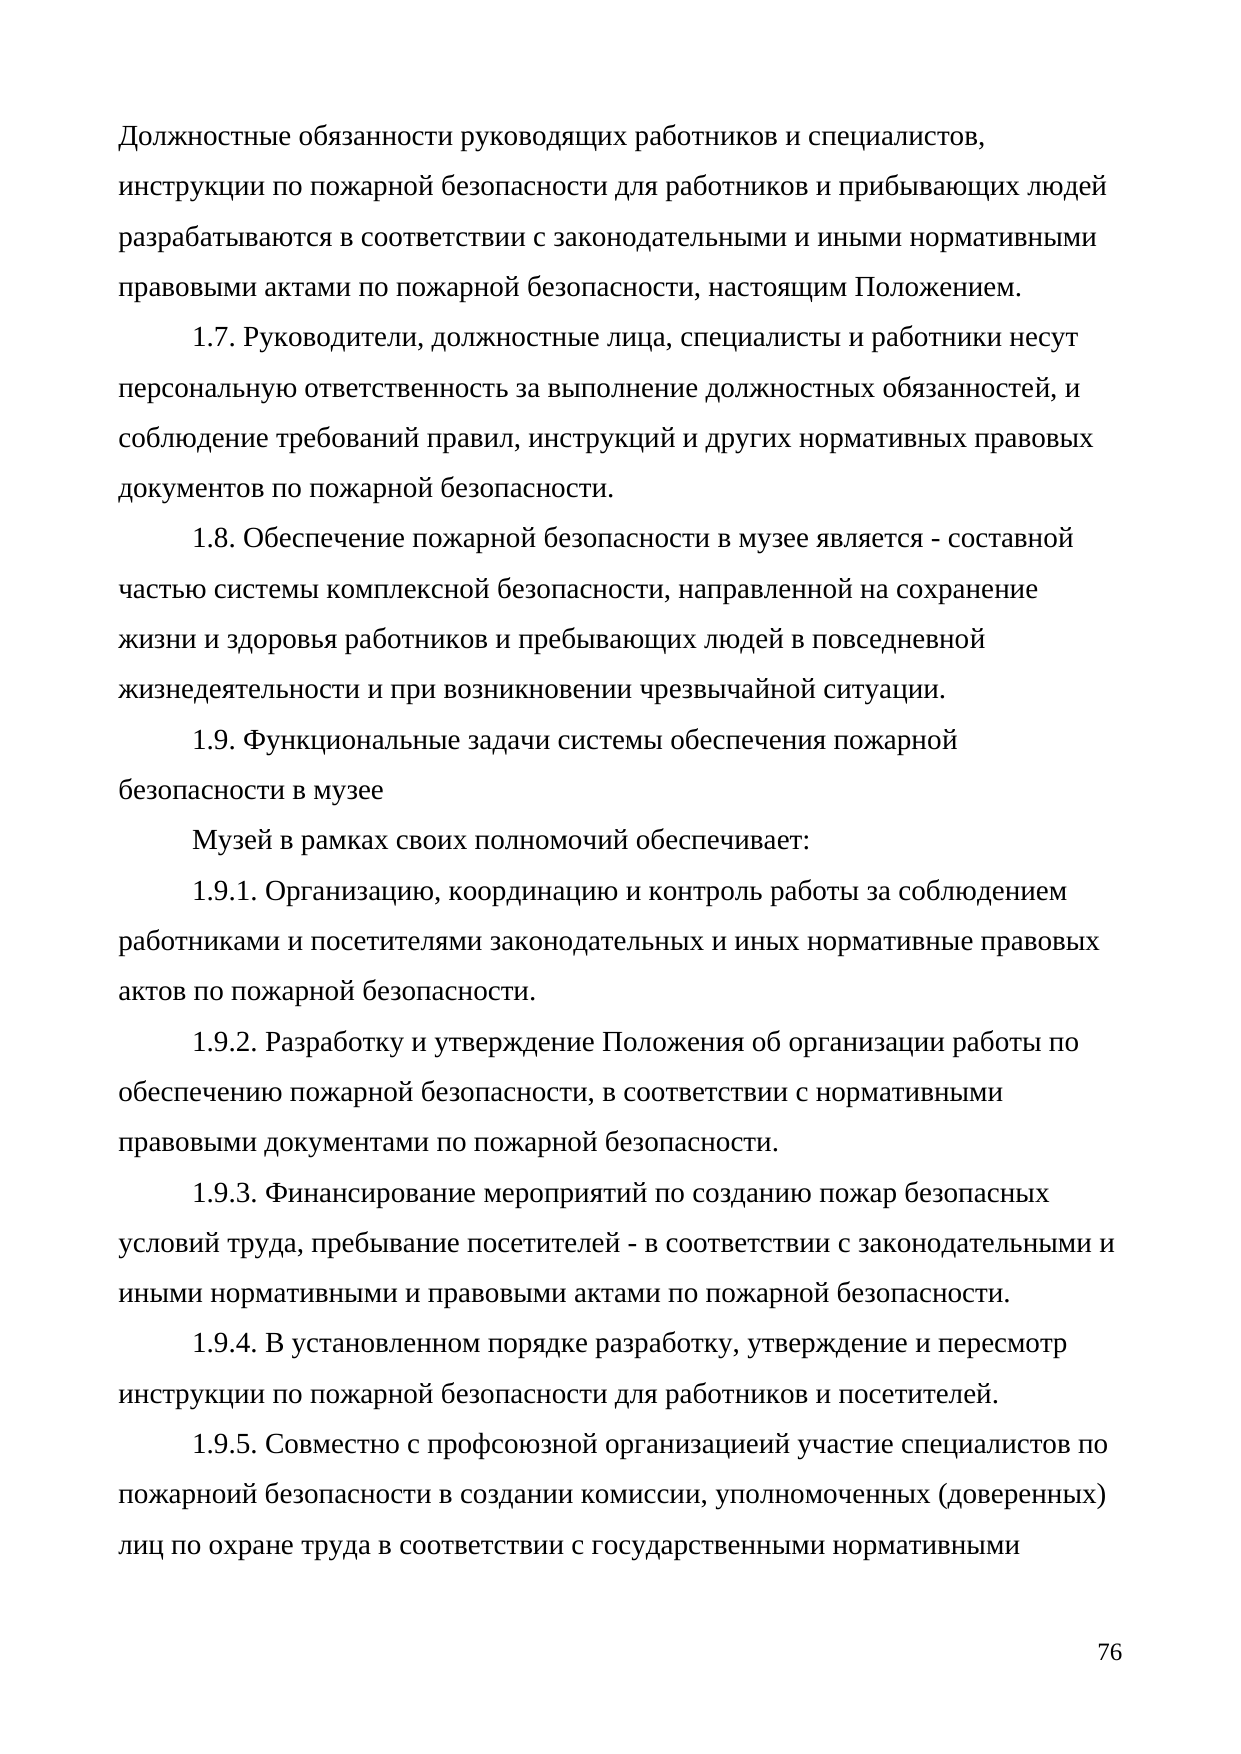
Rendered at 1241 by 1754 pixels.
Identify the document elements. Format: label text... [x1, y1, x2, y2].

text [118, 1426, 1122, 1560]
text 1.8. Обеспечение пожарной безопасности в музее является - составной частью системы комплексной безопасности, направленной на сохранение жизни и здоровья работников и пребывающих людей в повседневной жизнедеятельности и при возникновении чрезвычайной ситуации. [118, 521, 1122, 705]
text Музей в рамках своих полномочий обеспечивает: [118, 822, 1122, 856]
text 1.9.3. Финансирование мероприятий по созданию пожар безопасных условий труда, пребывание посетителей - в соответствии с законодательными и иными нормативными и правовыми актами по пожарной безопасности. [118, 1175, 1122, 1309]
text Должностные обязанности руководящих работников и специалистов, инструкции по пожарной безопасности для работников и прибывающих людей разрабатываются в соответствии с законодательными и иными нормативными правовыми актами по пожарной безопасности, настоящим Положением. [118, 118, 1122, 303]
text 1.9.1. Организацию, координацию и контроль работы за соблюдением работниками и посетителями законодательных и иных нормативные правовых актов по пожарной безопасности. [118, 873, 1122, 1007]
text 1.9.2. Разработку и утверждение Положения об организации работы по обеспечению пожарной безопасности, в соответствии с нормативными правовыми документами по пожарной безопасности. [118, 1024, 1122, 1158]
text 1.9. Функциональные задачи системы обеспечения пожарной безопасности в музее [118, 722, 1122, 806]
text 1.9.4. В установленном порядке разработку, утверждение и пересмотр инструкции по пожарной безопасности для работников и посетителей. [118, 1326, 1122, 1409]
text 1.7. Руководители, должностные лица, специалисты и работники несут персональную ответственность за выполнение должностных обязанностей, и соблюдение требований правил, инструкций и других нормативных правовых документов по пожарной безопасности. [118, 319, 1122, 504]
